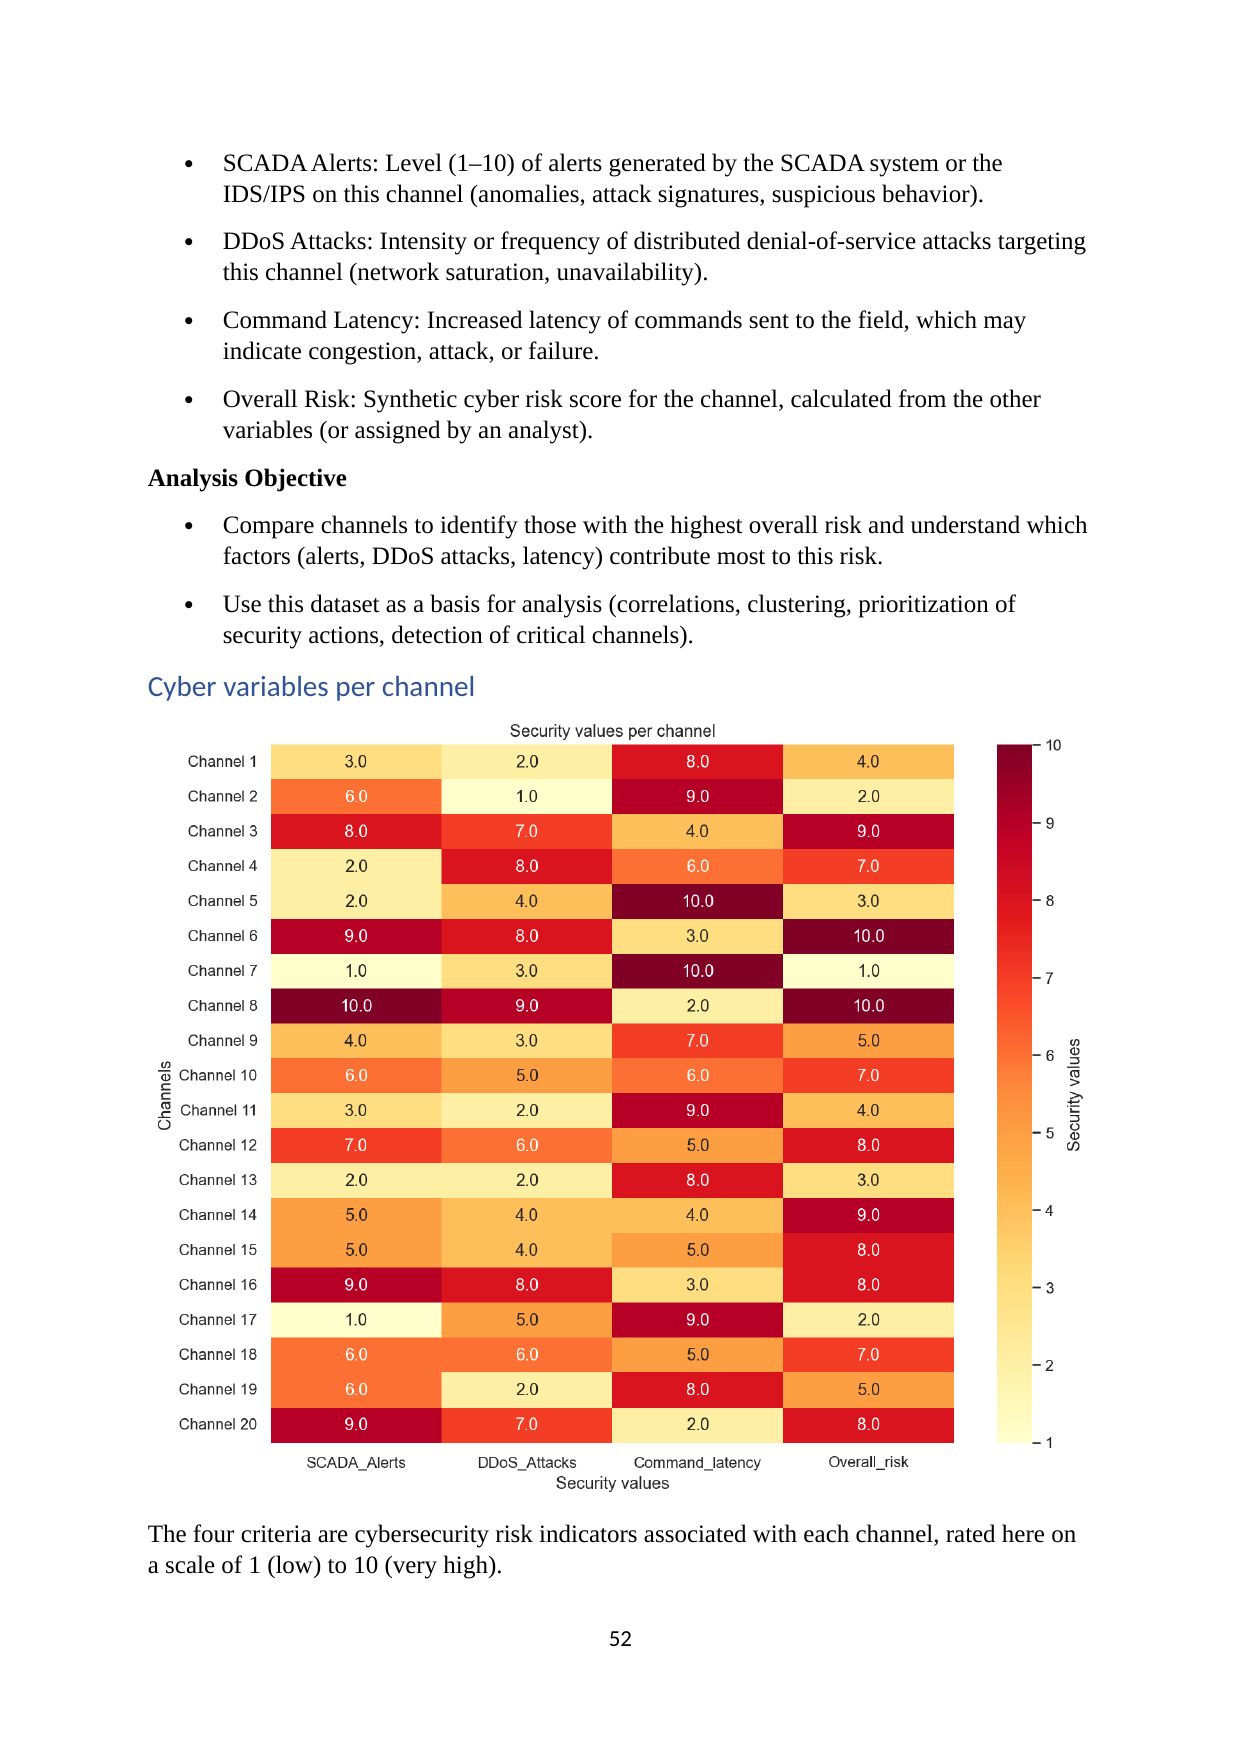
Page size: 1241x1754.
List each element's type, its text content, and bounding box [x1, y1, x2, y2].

text Analysis Objective [148, 463, 1093, 491]
list Compare channels to identify those with the highest overall risk and understand which factors (alerts, DDoS attacks, latency) contribute most to this risk. [185, 510, 1093, 570]
list DDoS Attacks: Intensity or frequency of distributed denial-of-service attacks targeting this channel (network saturation, unavailability). [185, 226, 1093, 286]
list Command Latency: Increased latency of commands sent to the field, which may indicate congestion, attack, or failure. [185, 305, 1093, 365]
list Overall Risk: Synthetic cyber risk score for the channel, calculated from the other variables (or assigned by an analyst). [185, 384, 1093, 444]
text The four criteria are cybersecurity risk indicators associated with each channel, rated here on a scale of 1 (low) to 10 (very high). [148, 1519, 1093, 1579]
list SCADA Alerts: Level (1–10) of alerts generated by the SCADA system or the IDS/IPS on this channel (anomalies, attack signatures, suspicious behavior). [185, 148, 1093, 207]
subtitle Cyber ​​variables per channel [148, 668, 1093, 703]
list Use this dataset as a basis for analysis (correlations, clustering, prioritization of security actions, detection of critical channels). [185, 589, 1093, 649]
picture [147, 714, 1093, 1501]
